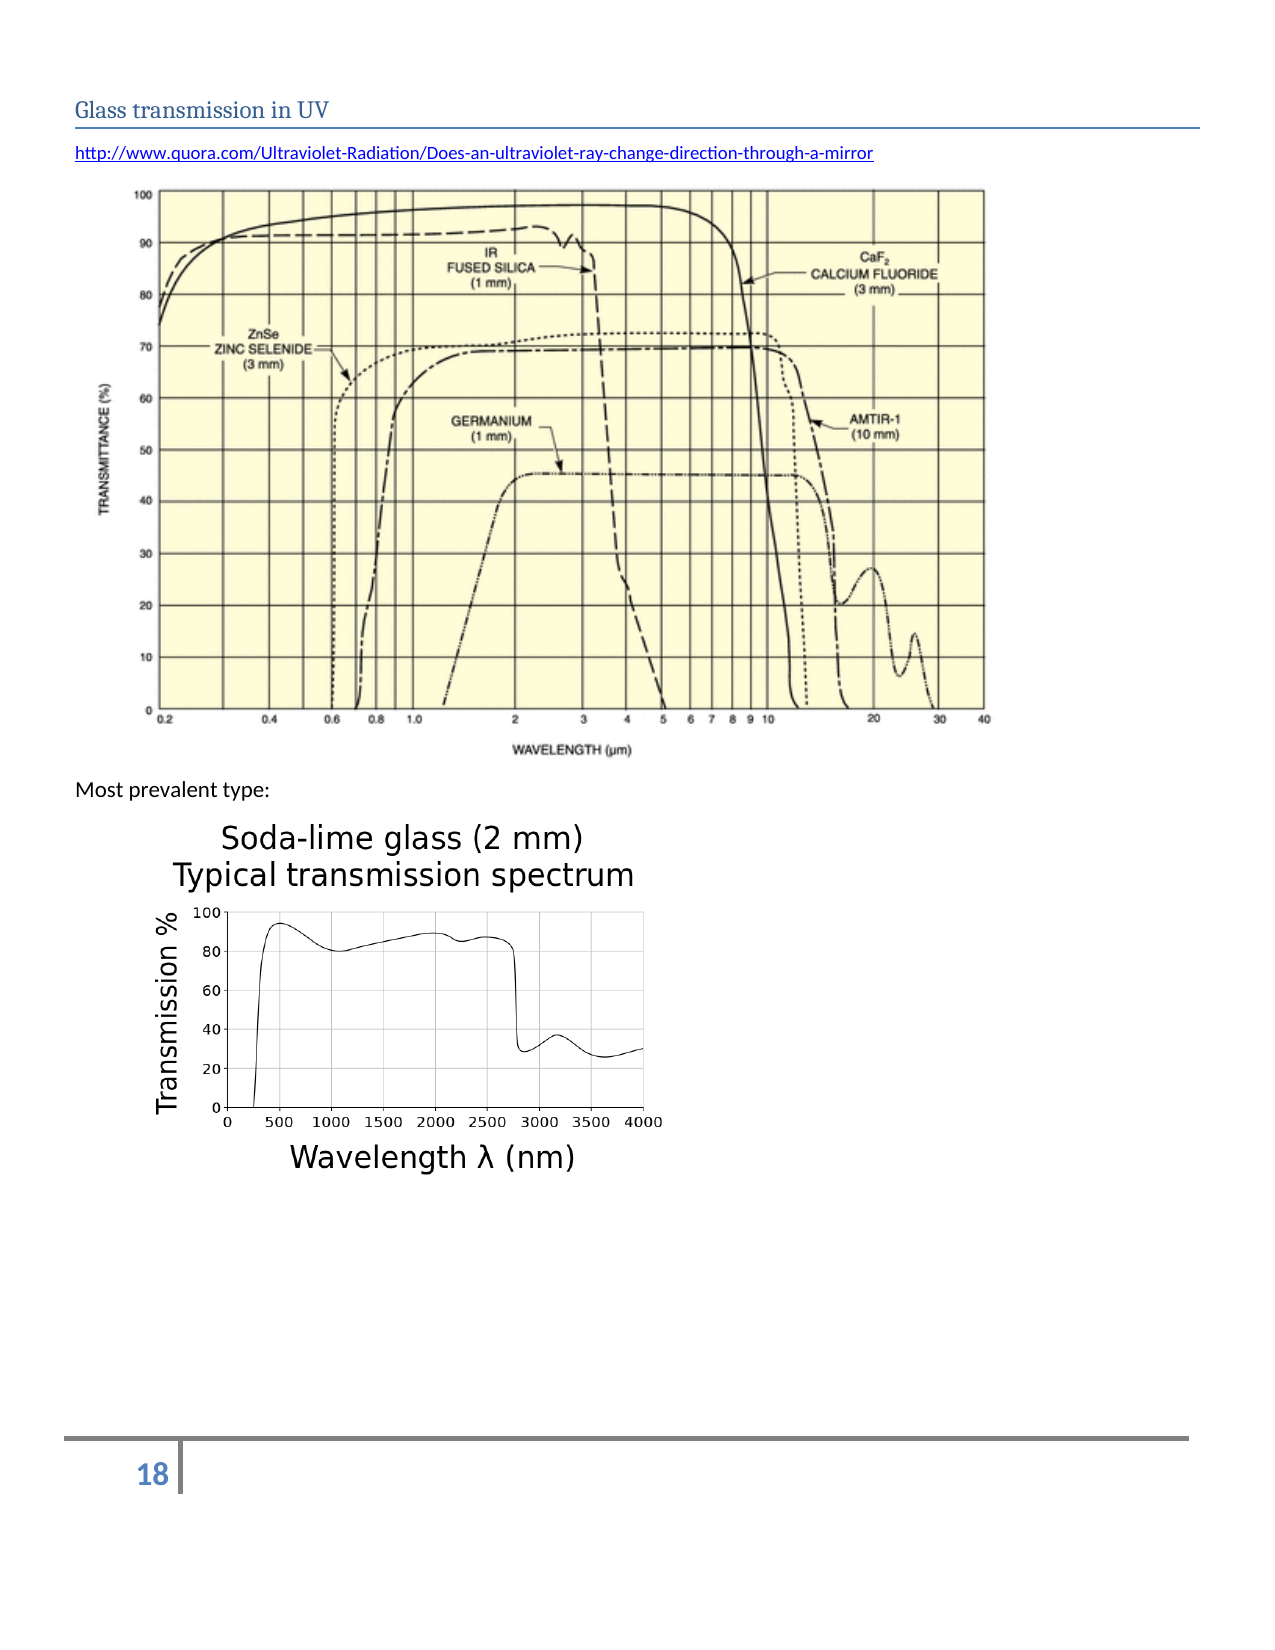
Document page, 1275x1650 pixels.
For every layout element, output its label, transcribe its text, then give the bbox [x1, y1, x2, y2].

picture [150, 815, 673, 1189]
subtitle Glass transmission in UV [75, 96, 1200, 127]
picture [75, 164, 1013, 763]
text Most prevalent type: [75, 775, 1200, 803]
